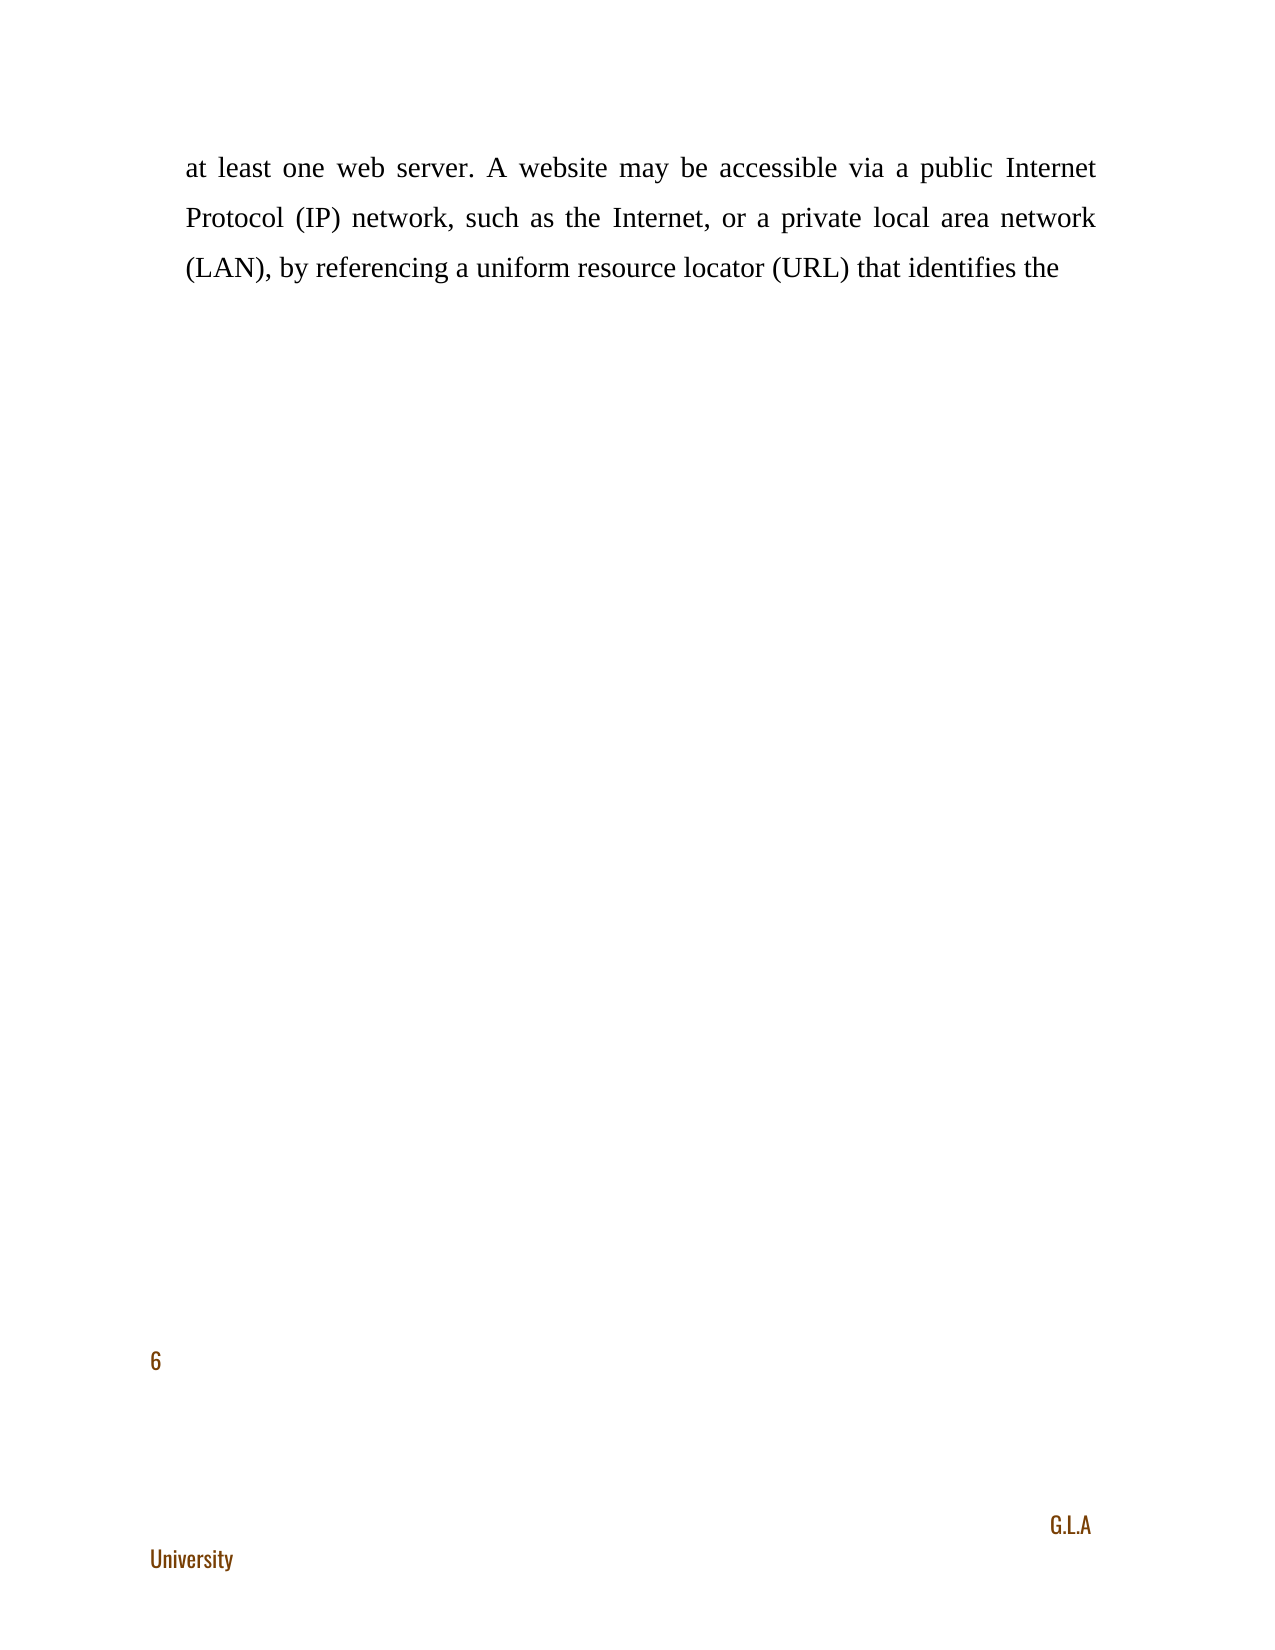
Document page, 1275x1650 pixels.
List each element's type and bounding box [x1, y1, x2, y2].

text [185, 150, 1096, 284]
